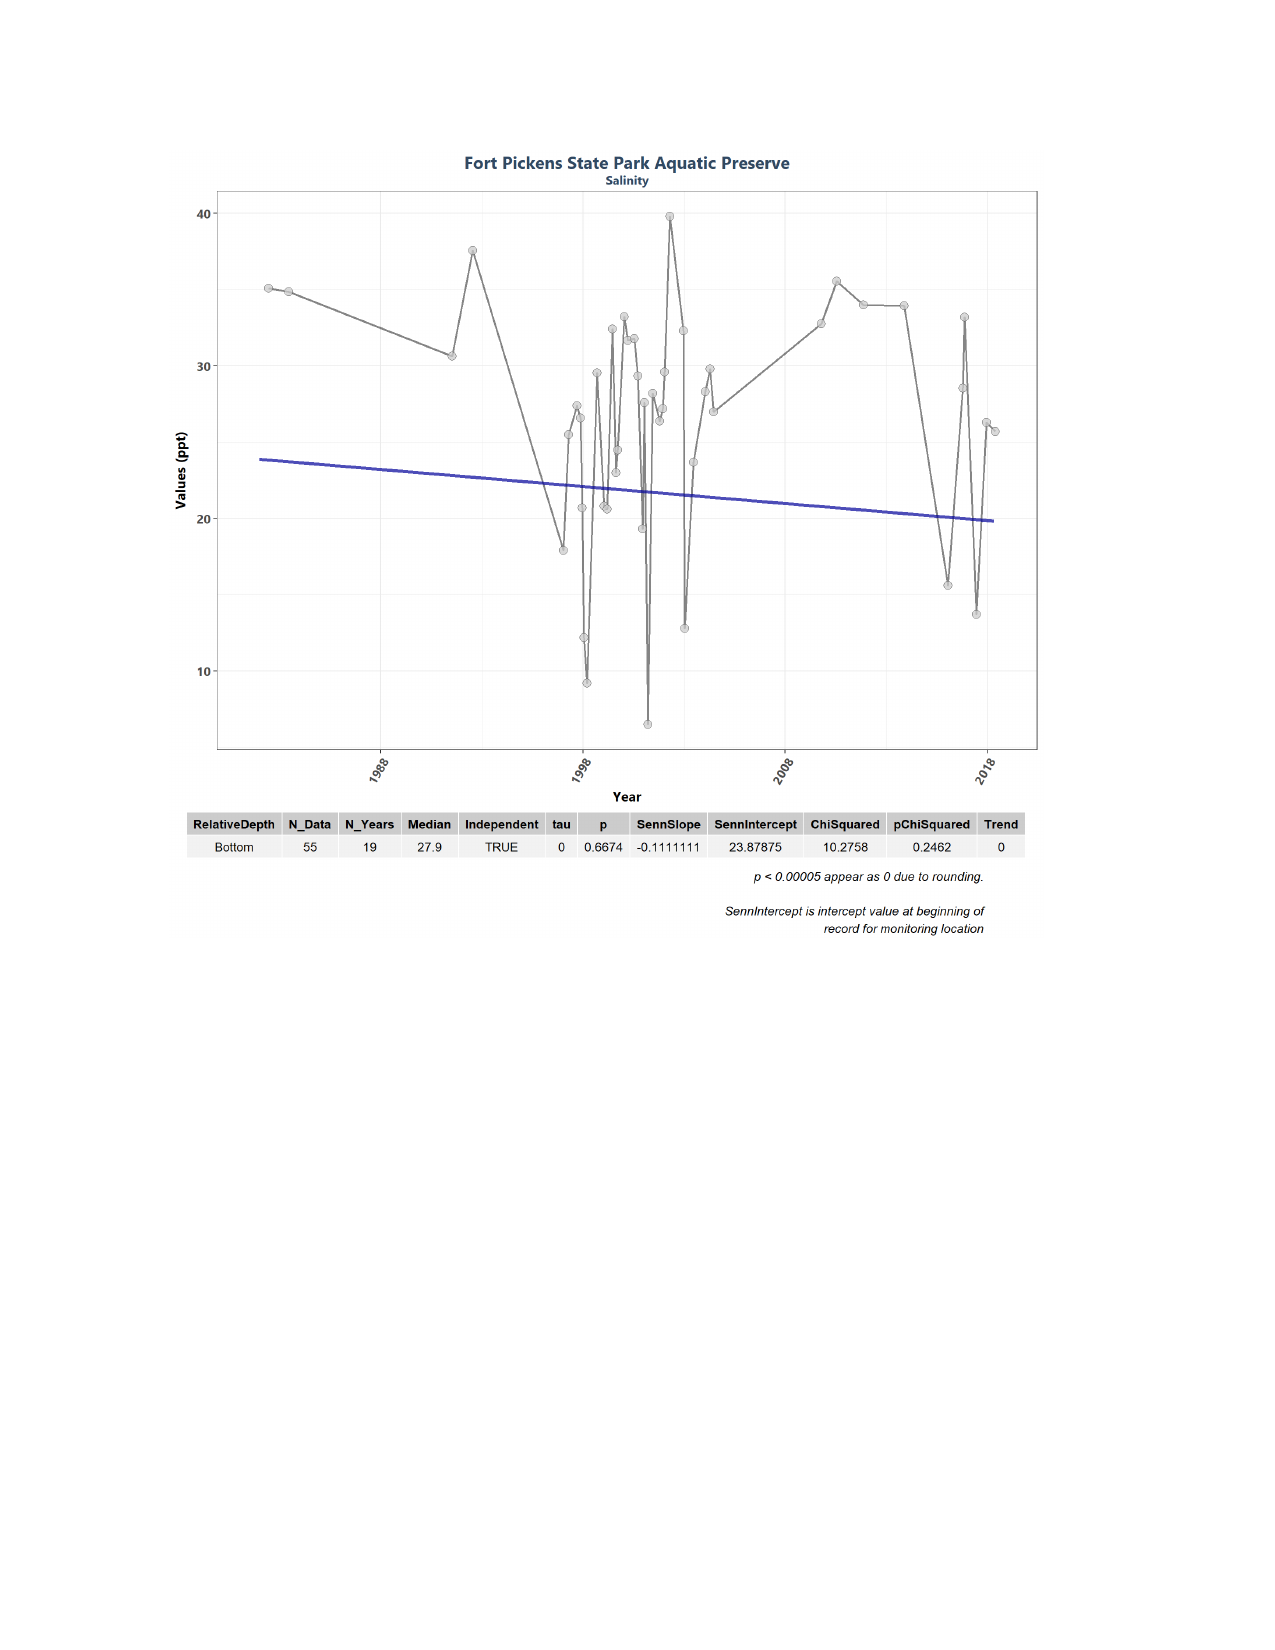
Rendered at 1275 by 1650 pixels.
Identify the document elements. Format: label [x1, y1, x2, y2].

picture [168, 150, 1044, 938]
